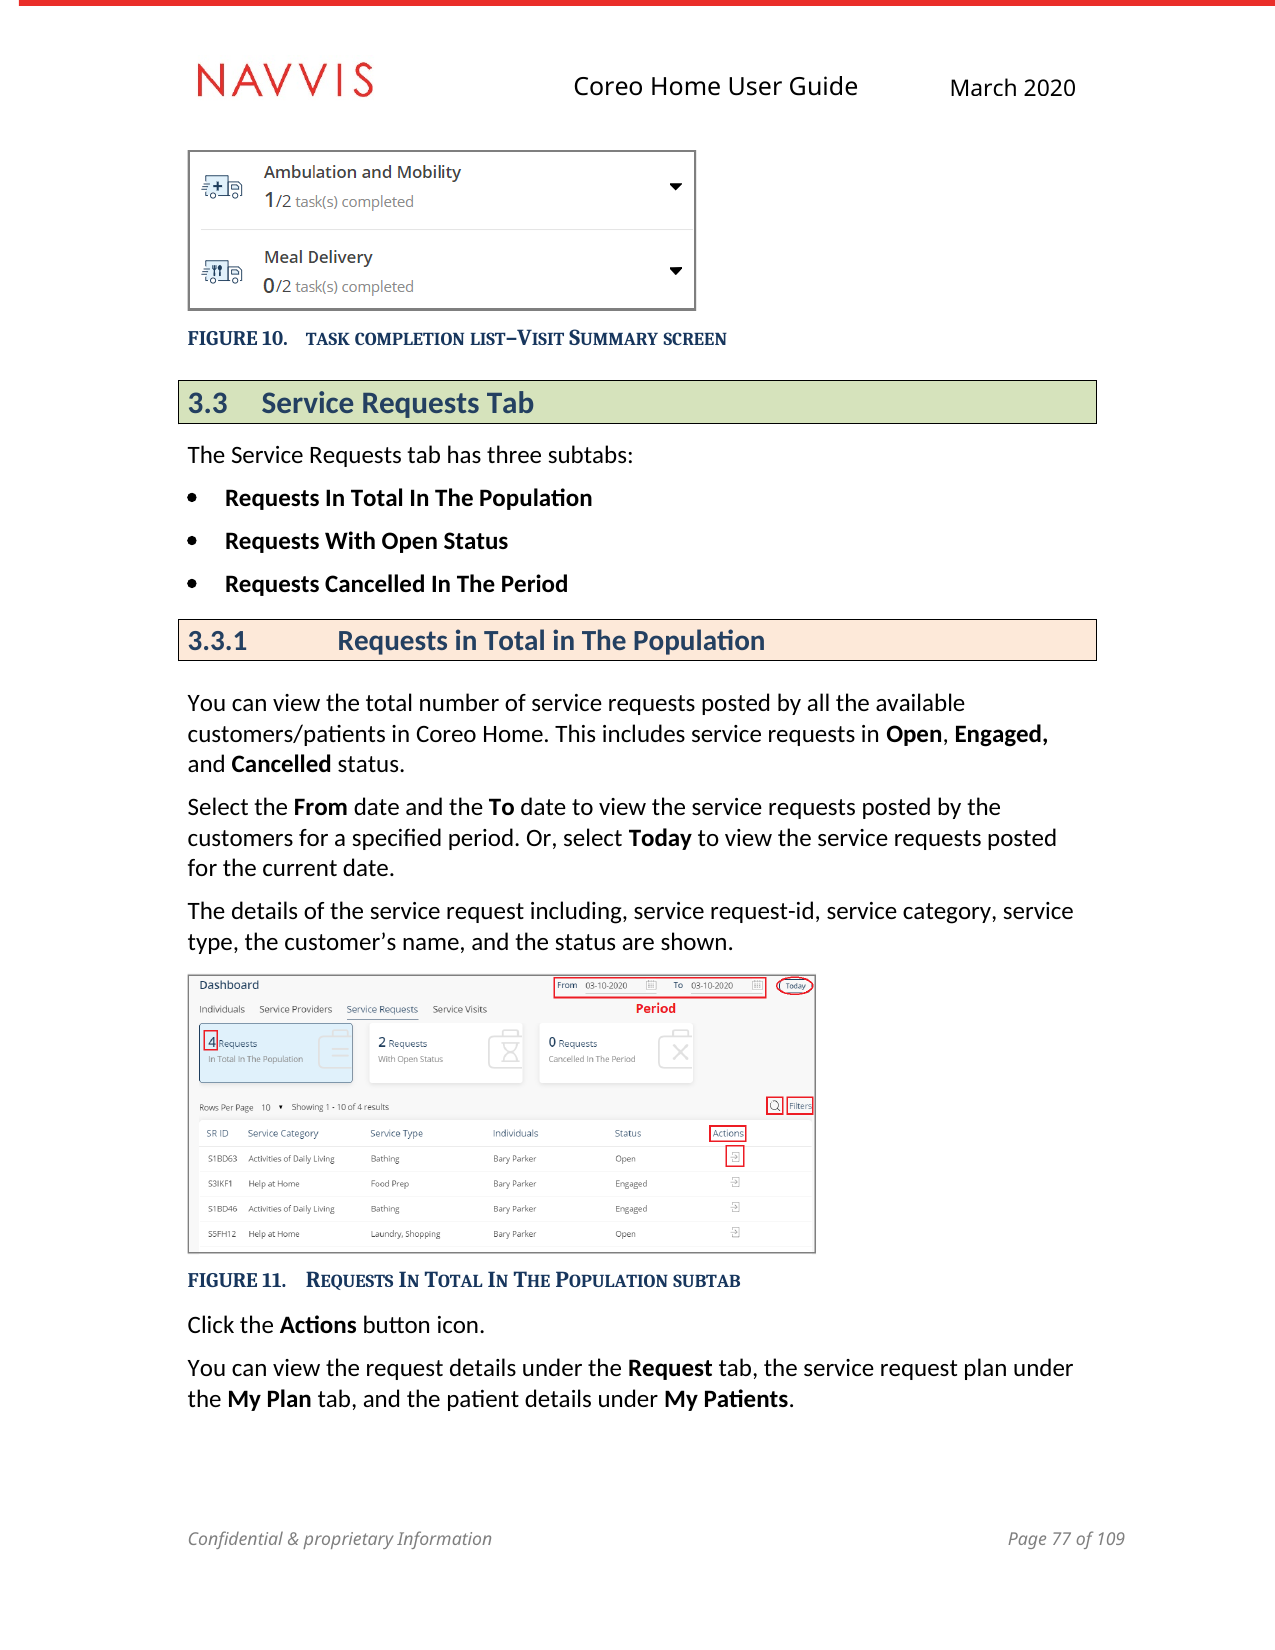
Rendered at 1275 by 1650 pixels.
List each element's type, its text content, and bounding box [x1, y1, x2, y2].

list Requests Cancelled In The Period [187, 568, 1087, 598]
picture [187, 55, 383, 104]
list Requests In Total In The Population [187, 482, 1087, 512]
subtitle Requests in Total in The Population [179, 620, 1096, 660]
text task completion list–Visit Summary screen [187, 325, 1087, 351]
text The Service Requests tab has three subtabs: [187, 439, 1087, 469]
text The details of the service request including, service request-id, service category, service type, the customer’s name, and the status are shown. [187, 896, 1087, 957]
text Click the Actions button icon. [187, 1309, 1087, 1340]
text You can view the total number of service requests posted by all the available customers/patients in Coreo Home. This includes service requests in Open, Engaged, and Cancelled status. [187, 687, 1087, 779]
list Requests With Open Status [187, 525, 1087, 556]
text Select the From date and the To date to view the service requests posted by the customers for a specified period. Or, select Today to view the service requests posted for the current date. [187, 791, 1087, 883]
text Requests In Total In The Population subtab [187, 1267, 1087, 1293]
text You can view the request details under the Request tab, the service request plan under the My Plan tab, and the patient details under My Patients. [187, 1352, 1087, 1413]
picture [187, 150, 697, 313]
picture [187, 973, 817, 1255]
subtitle Service Requests Tab [179, 381, 1096, 423]
